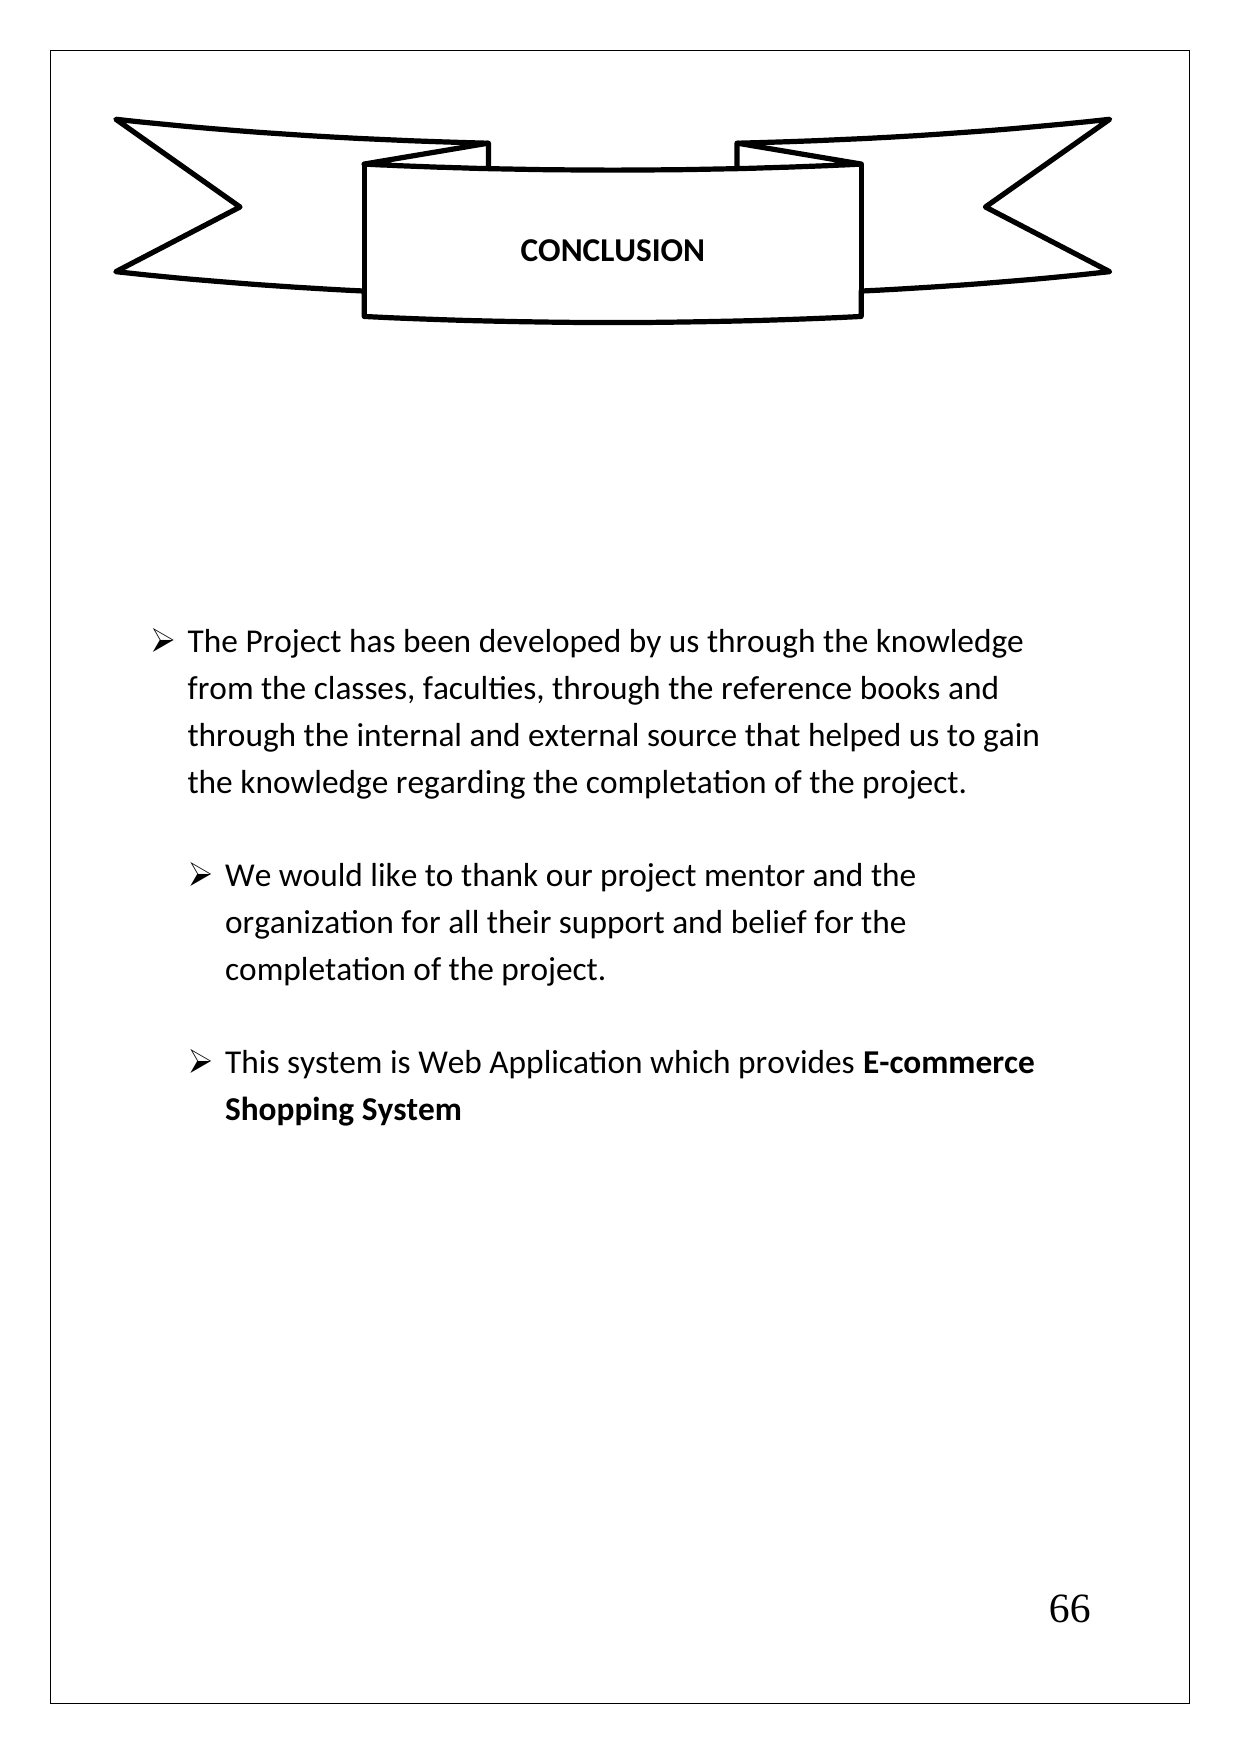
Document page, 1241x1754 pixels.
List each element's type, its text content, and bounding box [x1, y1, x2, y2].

list The Project has been developed by us through the knowledge from the classes, faculties, through the reference books and through the internal and external source that helped us to gain the knowledge regarding the completation of the project. [150, 620, 1090, 801]
list This system is Web Application which provides E-commerce Shopping System [187, 1041, 1090, 1129]
list We would like to thank our project mentor and the organization for all their support and belief for the completation of the project. [187, 854, 1090, 988]
